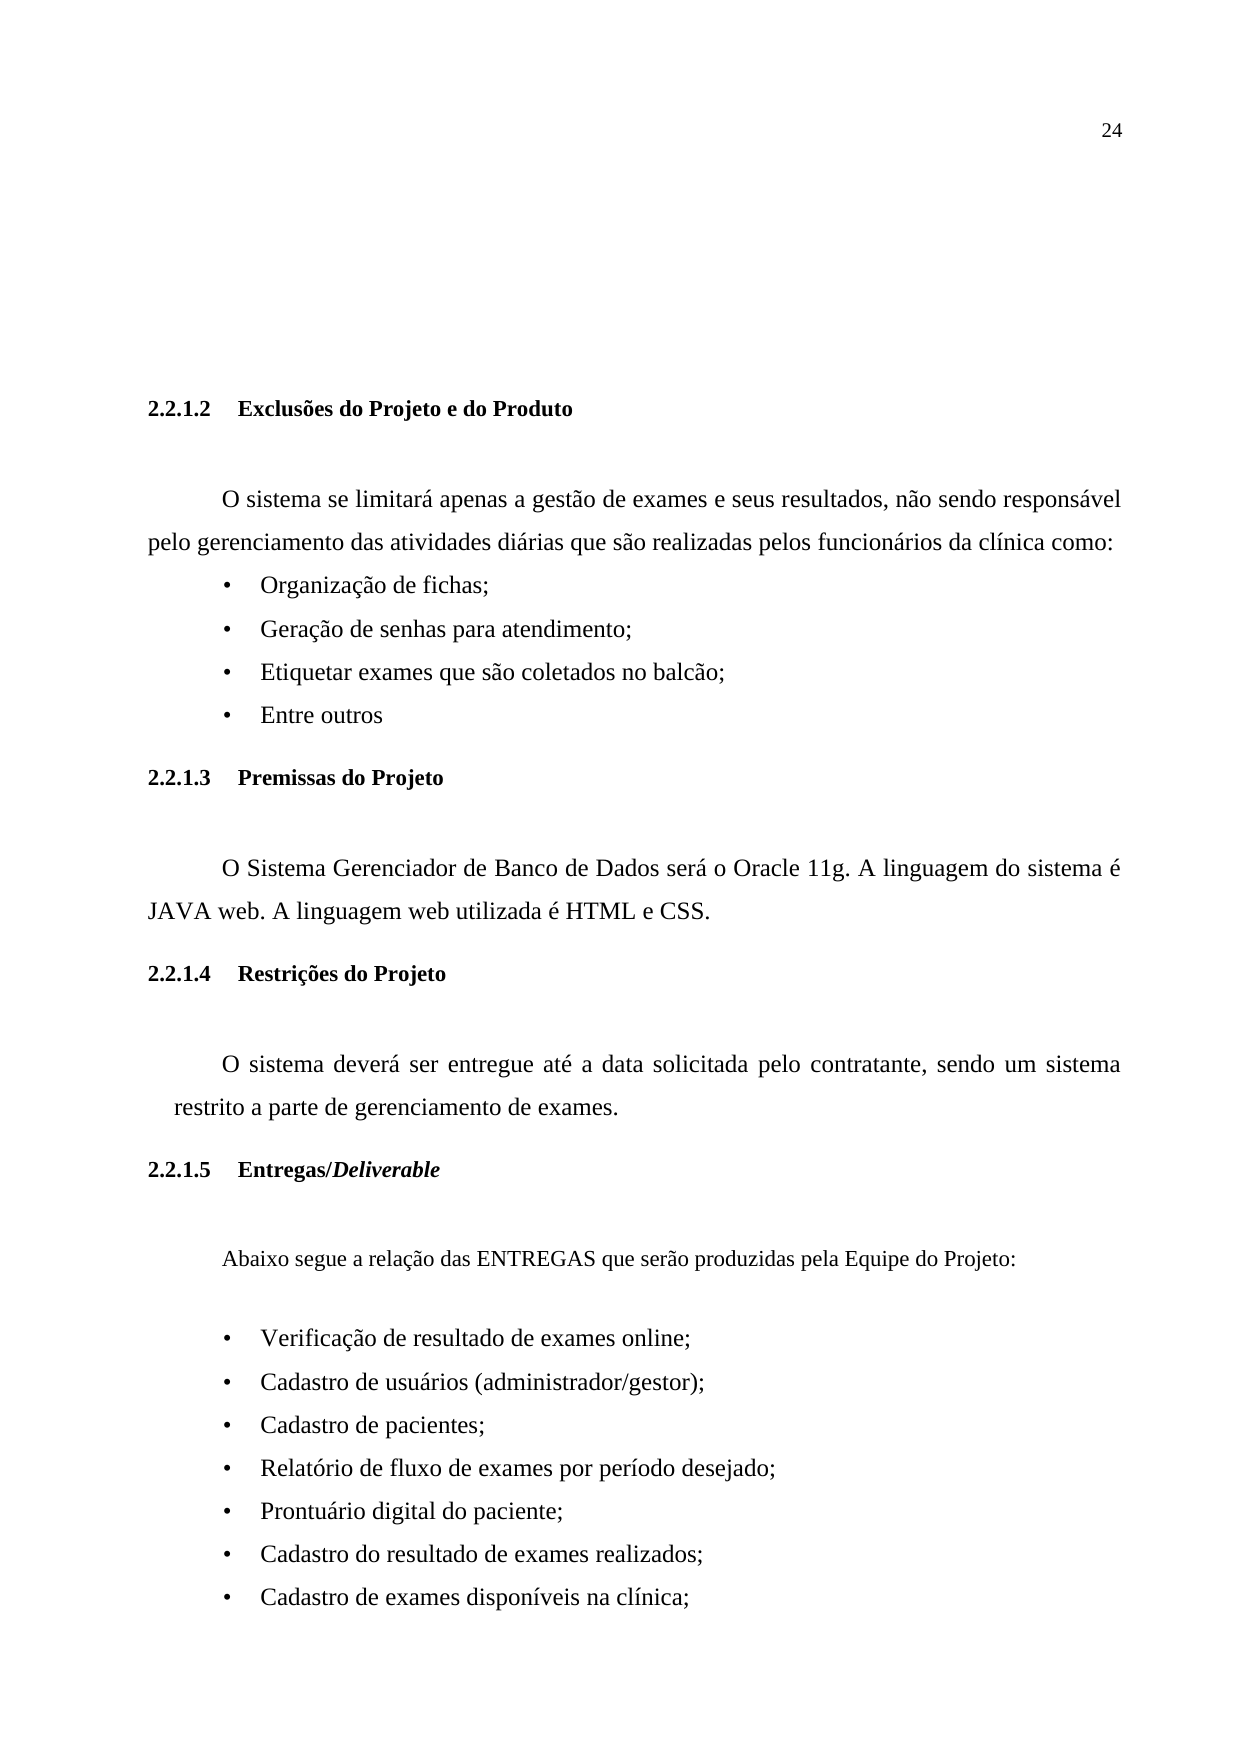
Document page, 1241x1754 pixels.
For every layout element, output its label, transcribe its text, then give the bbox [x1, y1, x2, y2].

list Cadastro do resultado de exames realizados; [223, 1539, 1122, 1568]
text Abaixo segue a relação das ENTREGAS que serão produzidas pela Equipe do Projeto: [185, 1244, 1122, 1271]
text O sistema se limitará apenas a gestão de exames e seus resultados, não sendo responsável pelo gerenciamento das atividades diárias que são realizadas pelos funcionários da clínica como: [148, 484, 1122, 556]
list Prontuário digital do paciente; [223, 1496, 1122, 1525]
text O Sistema Gerenciador de Banco de Dados será o Oracle 11g. A linguagem do sistema é JAVA web. A linguagem web utilizada é HTML e CSS. [148, 853, 1122, 924]
list Entre outros [223, 700, 1122, 729]
subtitle Entregas/Deliverable [148, 1156, 1122, 1182]
list Etiquetar exames que são coletados no balcão; [223, 657, 1122, 686]
list Cadastro de exames disponíveis na clínica; [223, 1582, 1122, 1611]
subtitle Restrições do Projeto [148, 960, 1122, 986]
list Relatório de fluxo de exames por período desejado; [223, 1453, 1122, 1482]
text O sistema deverá ser entregue até a data solicitada pelo contratante, sendo um sistema restrito a parte de gerenciamento de exames. [174, 1049, 1122, 1121]
list Cadastro de usuários (administrador/gestor); [223, 1367, 1122, 1395]
subtitle Exclusões do Projeto e do Produto [148, 395, 1122, 422]
list Organização de fichas; [223, 571, 1122, 599]
list Cadastro de pacientes; [223, 1410, 1122, 1438]
subtitle Premissas do Projeto [148, 764, 1122, 790]
list Verificação de resultado de exames online; [223, 1323, 1122, 1352]
list Geração de senhas para atendimento; [223, 614, 1122, 642]
